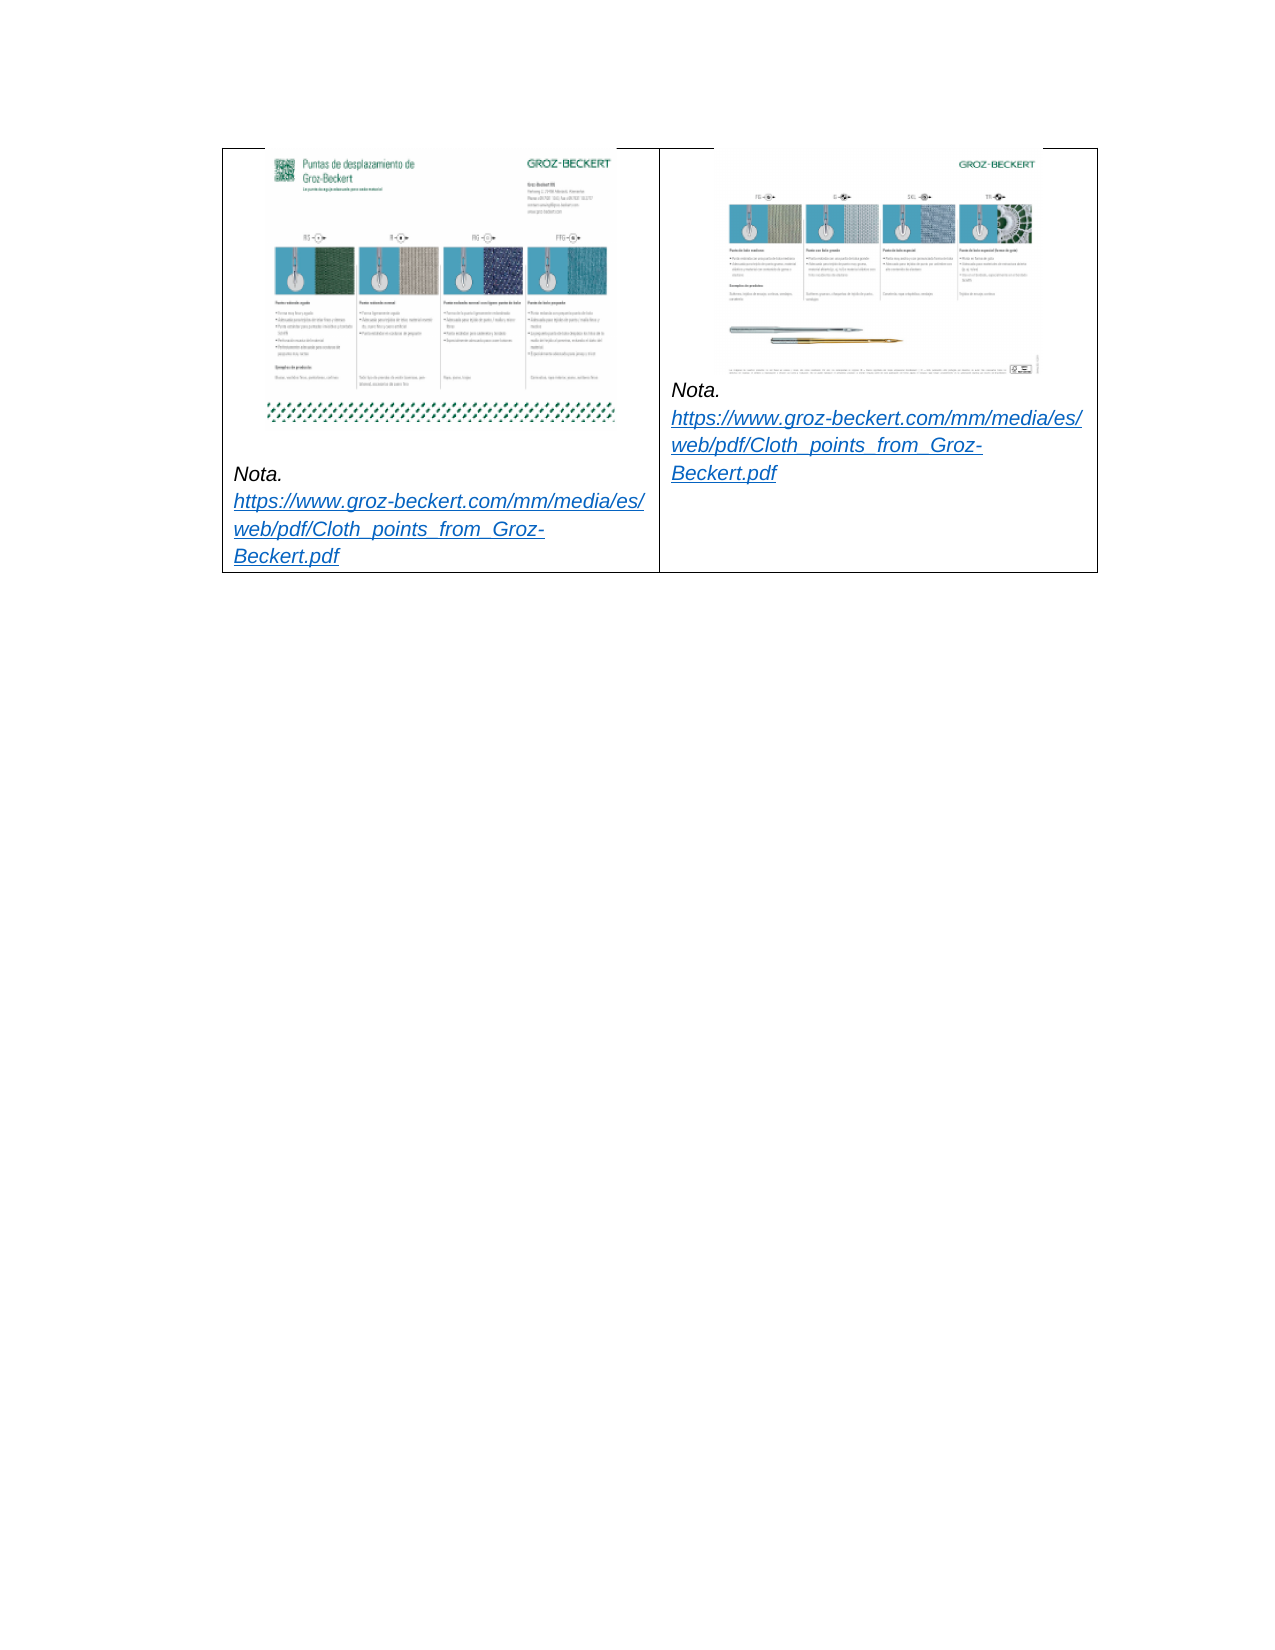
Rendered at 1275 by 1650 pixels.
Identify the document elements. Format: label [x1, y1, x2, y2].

table_header [660, 149, 1097, 572]
picture [714, 148, 1043, 375]
table_header [223, 149, 659, 572]
picture [265, 148, 617, 431]
